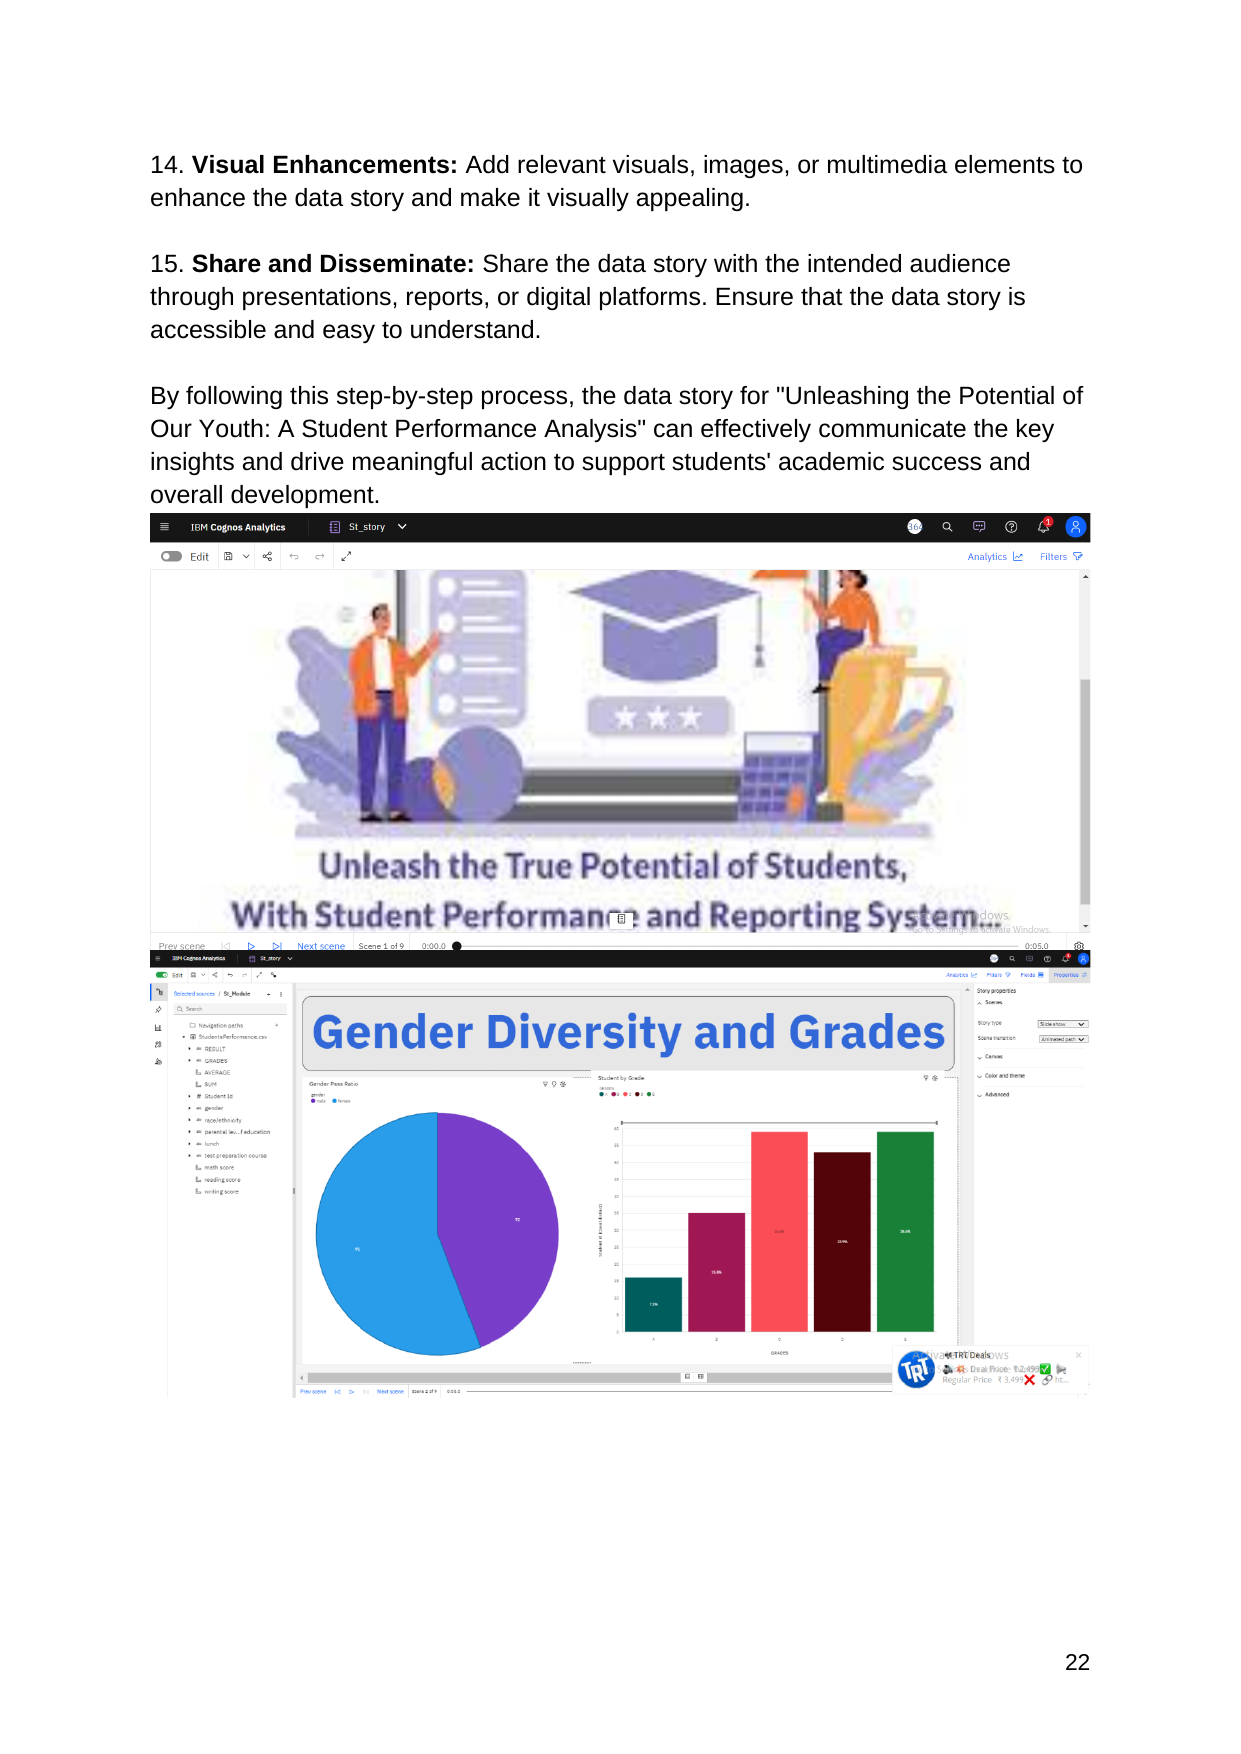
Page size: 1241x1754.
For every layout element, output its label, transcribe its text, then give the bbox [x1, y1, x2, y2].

text By following this step-by-step process, the data story for "Unleashing the Potential of Our Youth: A Student Performance Analysis" can effectively communicate the key insights and drive meaningful action to support students' academic success and overall development. [150, 381, 1090, 509]
text 15. Share and Disseminate: Share the data story with the intended audience through presentations, reports, or digital platforms. Ensure that the data story is accessible and easy to understand. [150, 249, 1090, 344]
text 14. Visual Enhancements: Add relevant visuals, images, or multimedia elements to enhance the data story and make it visually appealing. [150, 150, 1090, 212]
picture [150, 513, 1091, 1398]
